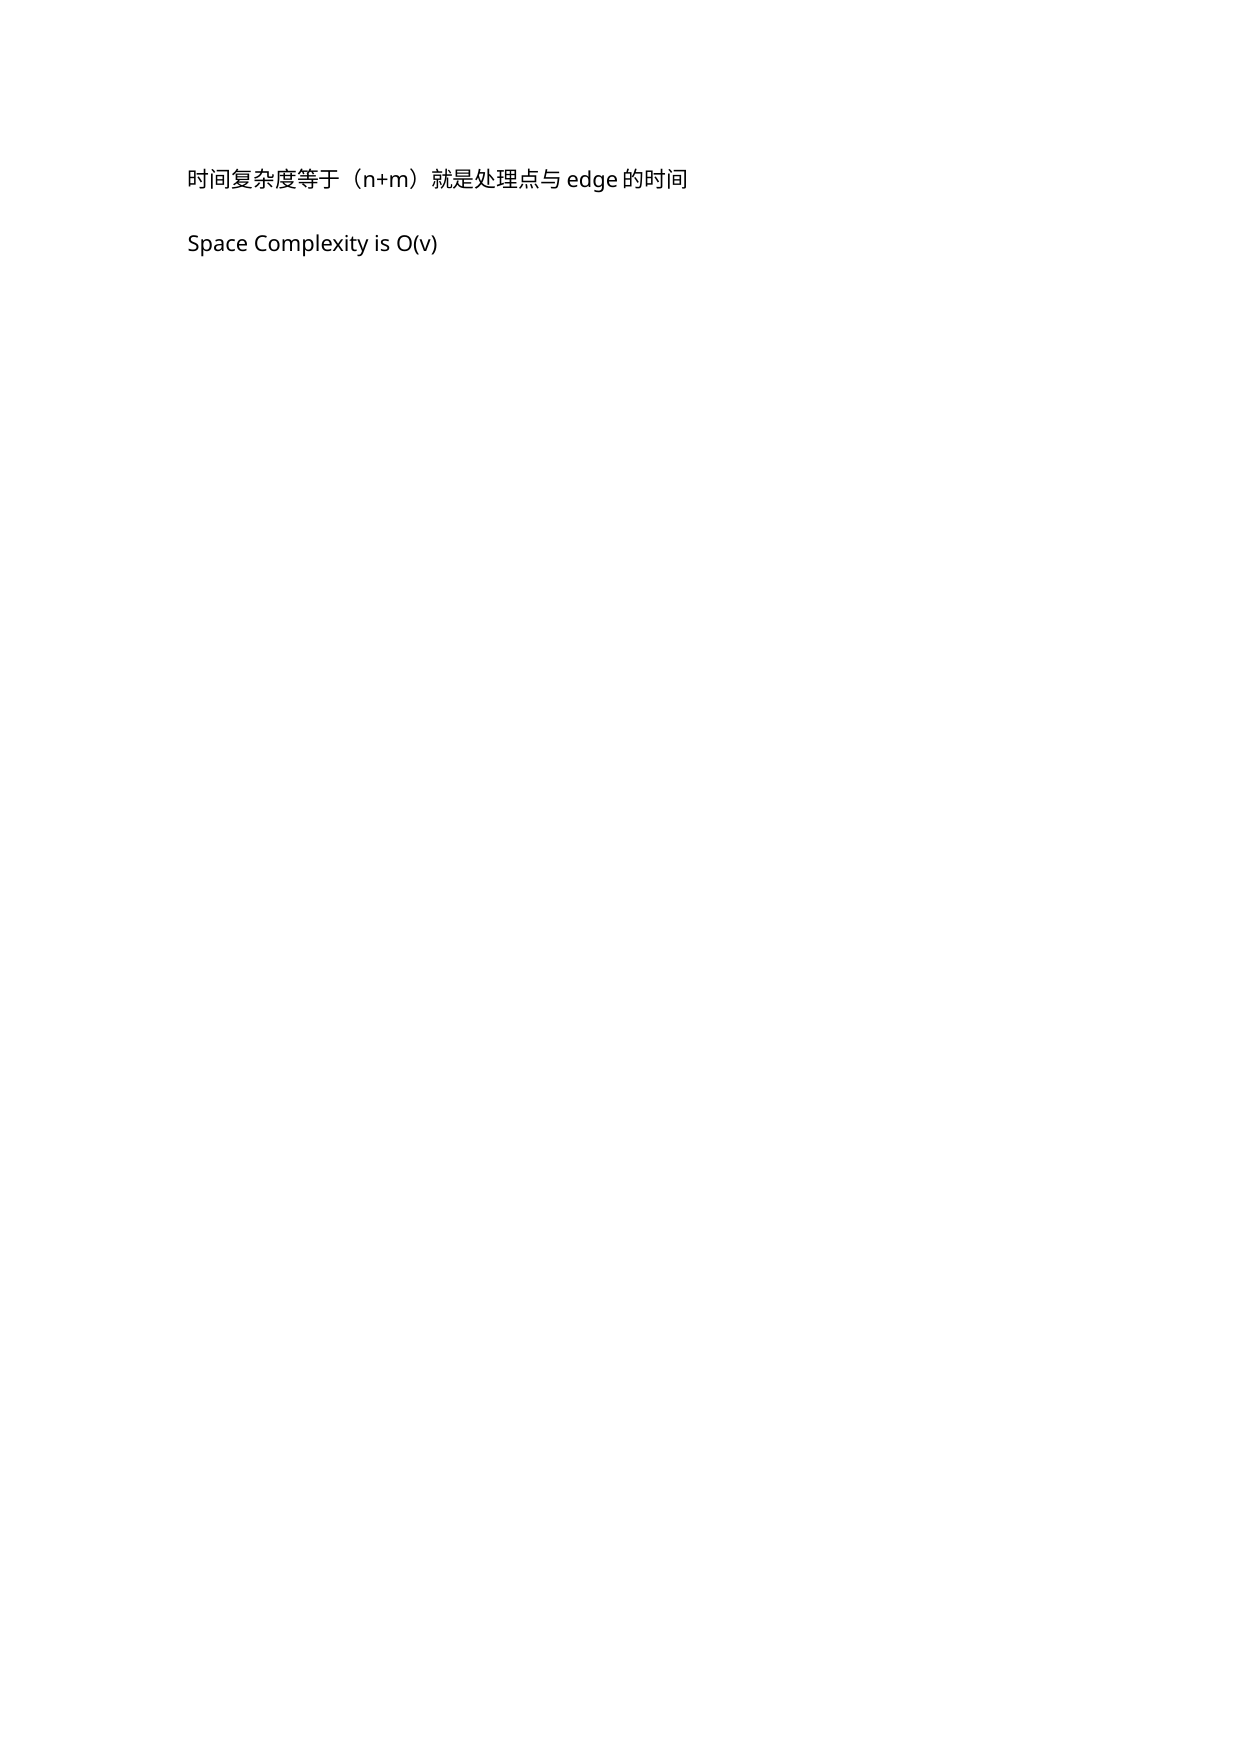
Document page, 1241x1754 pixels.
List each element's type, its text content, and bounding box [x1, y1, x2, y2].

text Space Complexity is O(v) [187, 227, 1053, 259]
text 时间复杂度等于（n+m）就是处理点与edge的时间 [187, 162, 1053, 194]
